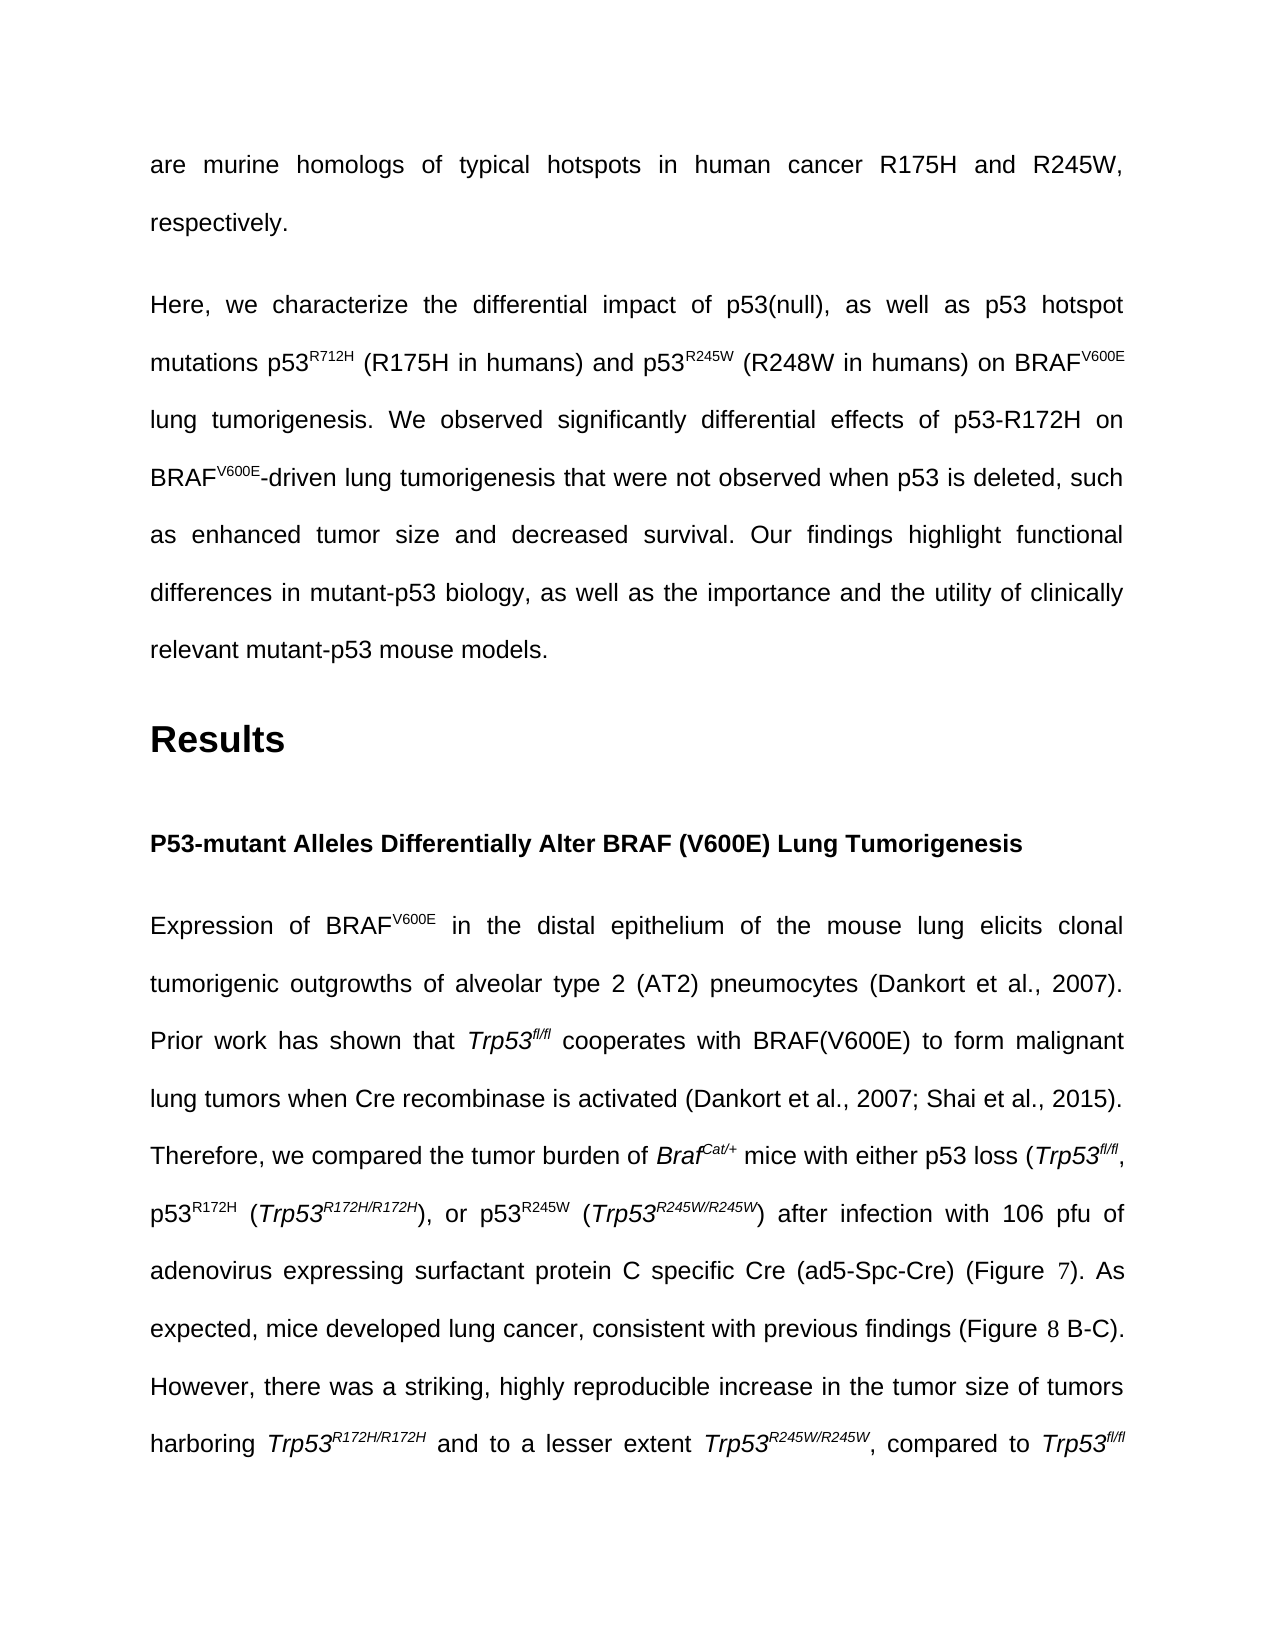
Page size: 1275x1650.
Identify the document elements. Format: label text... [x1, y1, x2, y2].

subtitle Results [150, 717, 1125, 761]
text P53-mutant Alleles Differentially Alter BRAF (V600E) Lung Tumorigenesis [150, 829, 1125, 857]
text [150, 911, 1125, 1458]
text Here, we characterize the differential impact of p53(null), as well as p53 hotspot mutations p53R712H (R175H in humans) and p53R245W (R248W in humans) on BRAFV600E lung tumorigenesis. We observed significantly differential effects of p53-R172H on BRAFV600E-driven lung tumorigenesis that were not observed when p53 is deleted, such as enhanced tumor size and decreased survival. Our findings highlight functional differences in mutant-p53 biology, as well as the importance and the utility of clinically relevant mutant-p53 mouse models. [150, 290, 1125, 664]
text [150, 150, 1125, 236]
